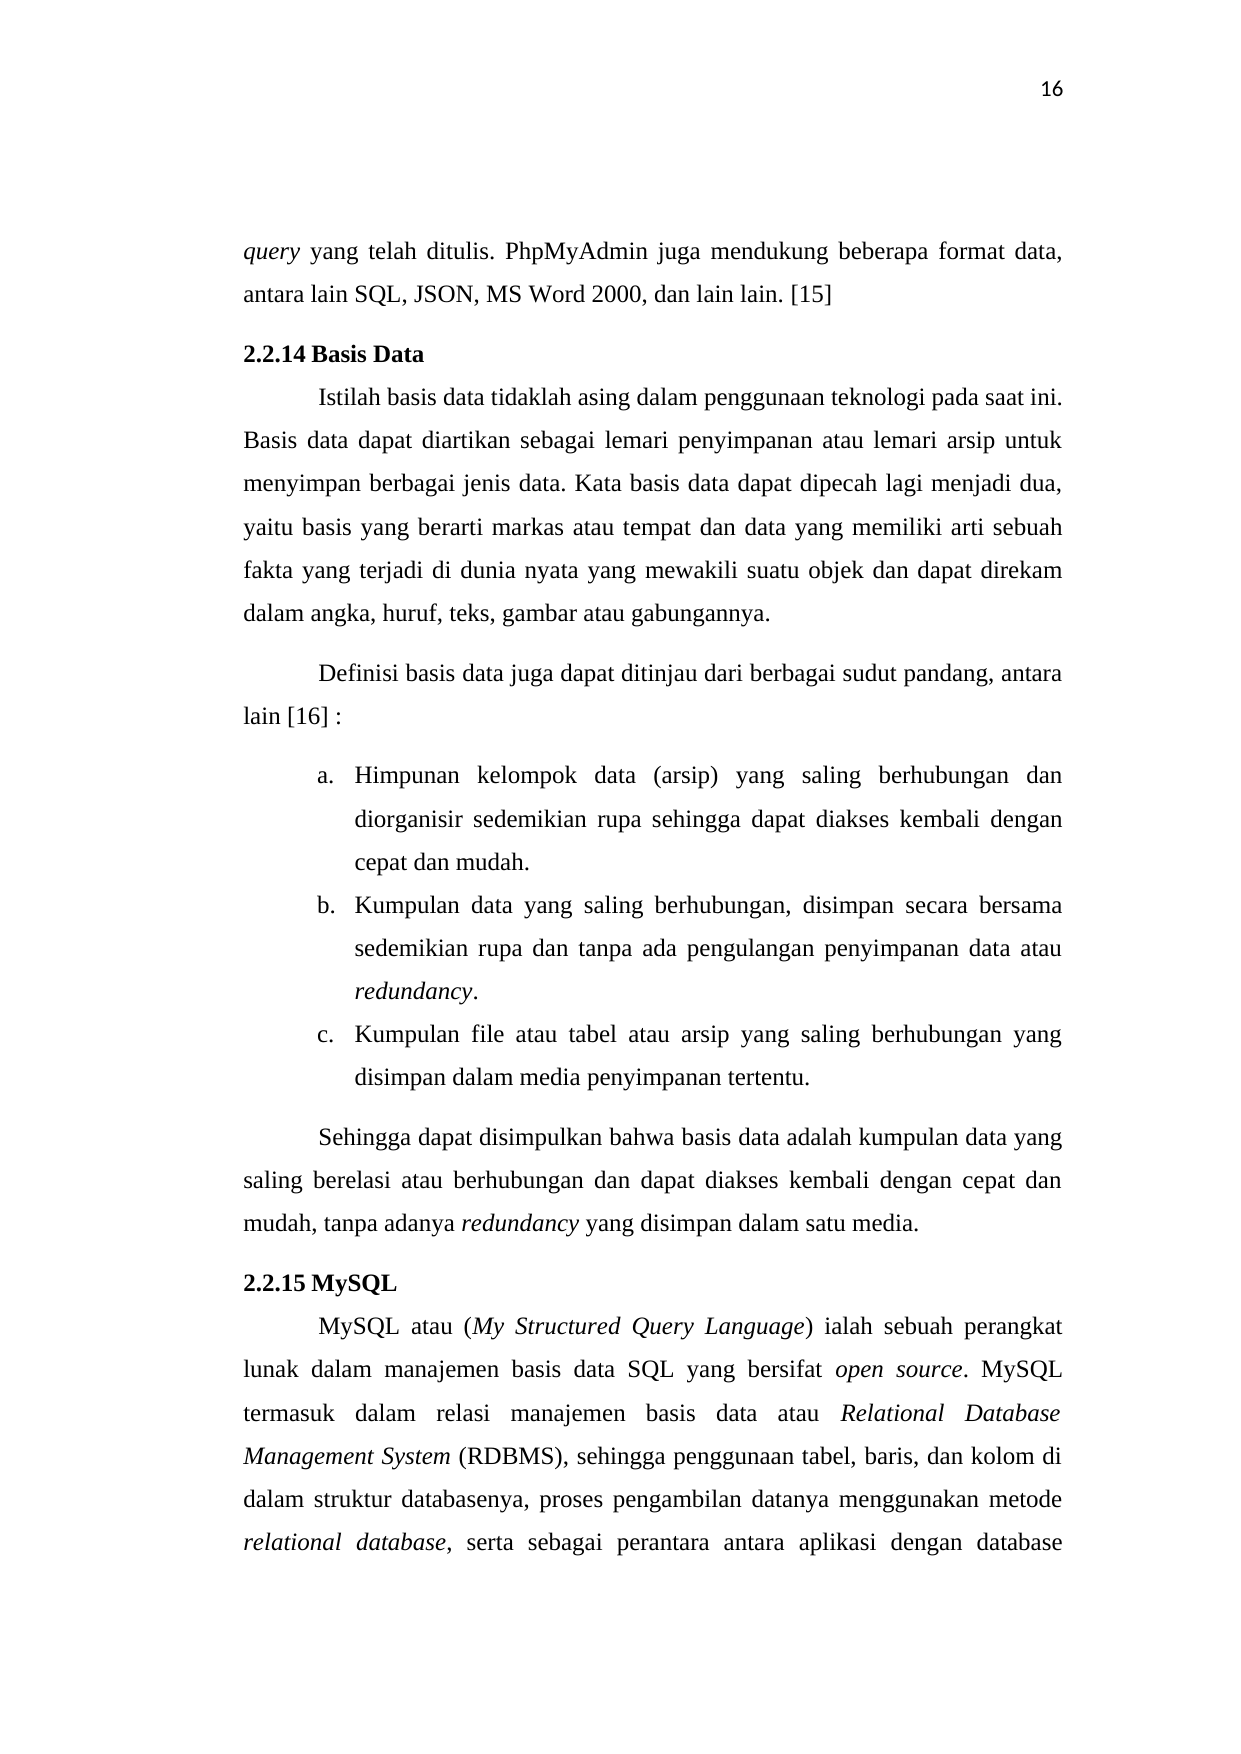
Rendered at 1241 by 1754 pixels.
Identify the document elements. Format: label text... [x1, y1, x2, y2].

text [243, 236, 1063, 308]
list Kumpulan data yang saling berhubungan, disimpan secara bersama sedemikian rupa dan tanpa ada pengulangan penyimpanan data atau redundancy. [317, 890, 1063, 1005]
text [243, 1311, 1063, 1556]
text Definisi basis data juga dapat ditinjau dari berbagai sudut pandang, antara lain [16] : [243, 658, 1063, 729]
text Sehingga dapat disimpulkan bahwa basis data adalah kumpulan data yang saling berelasi atau berhubungan dan dapat diakses kembali dengan cepat dan mudah, tanpa adanya redundancy yang disimpan dalam satu media. [243, 1122, 1063, 1237]
text Istilah basis data tidaklah asing dalam penggunaan teknologi pada saat ini. Basis data dapat diartikan sebagai lemari penyimpanan atau lemari arsip untuk menyimpan berbagai jenis data. Kata basis data dapat dipecah lagi menjadi dua, yaitu basis yang berarti markas atau tempat dan data yang memiliki arti sebuah fakta yang terjadi di dunia nyata yang mewakili suatu objek dan dapat direkam dalam angka, huruf, teks, gambar atau gabungannya. [243, 382, 1063, 627]
list Himpunan kelompok data (arsip) yang saling berhubungan dan diorganisir sedemikian rupa sehingga dapat diakses kembali dengan cepat dan mudah. [317, 761, 1063, 876]
list Kumpulan file atau tabel atau arsip yang saling berhubungan yang disimpan dalam media penyimpanan tertentu. [317, 1019, 1063, 1091]
subtitle MySQL [243, 1268, 1063, 1297]
subtitle Basis Data [243, 339, 1063, 368]
